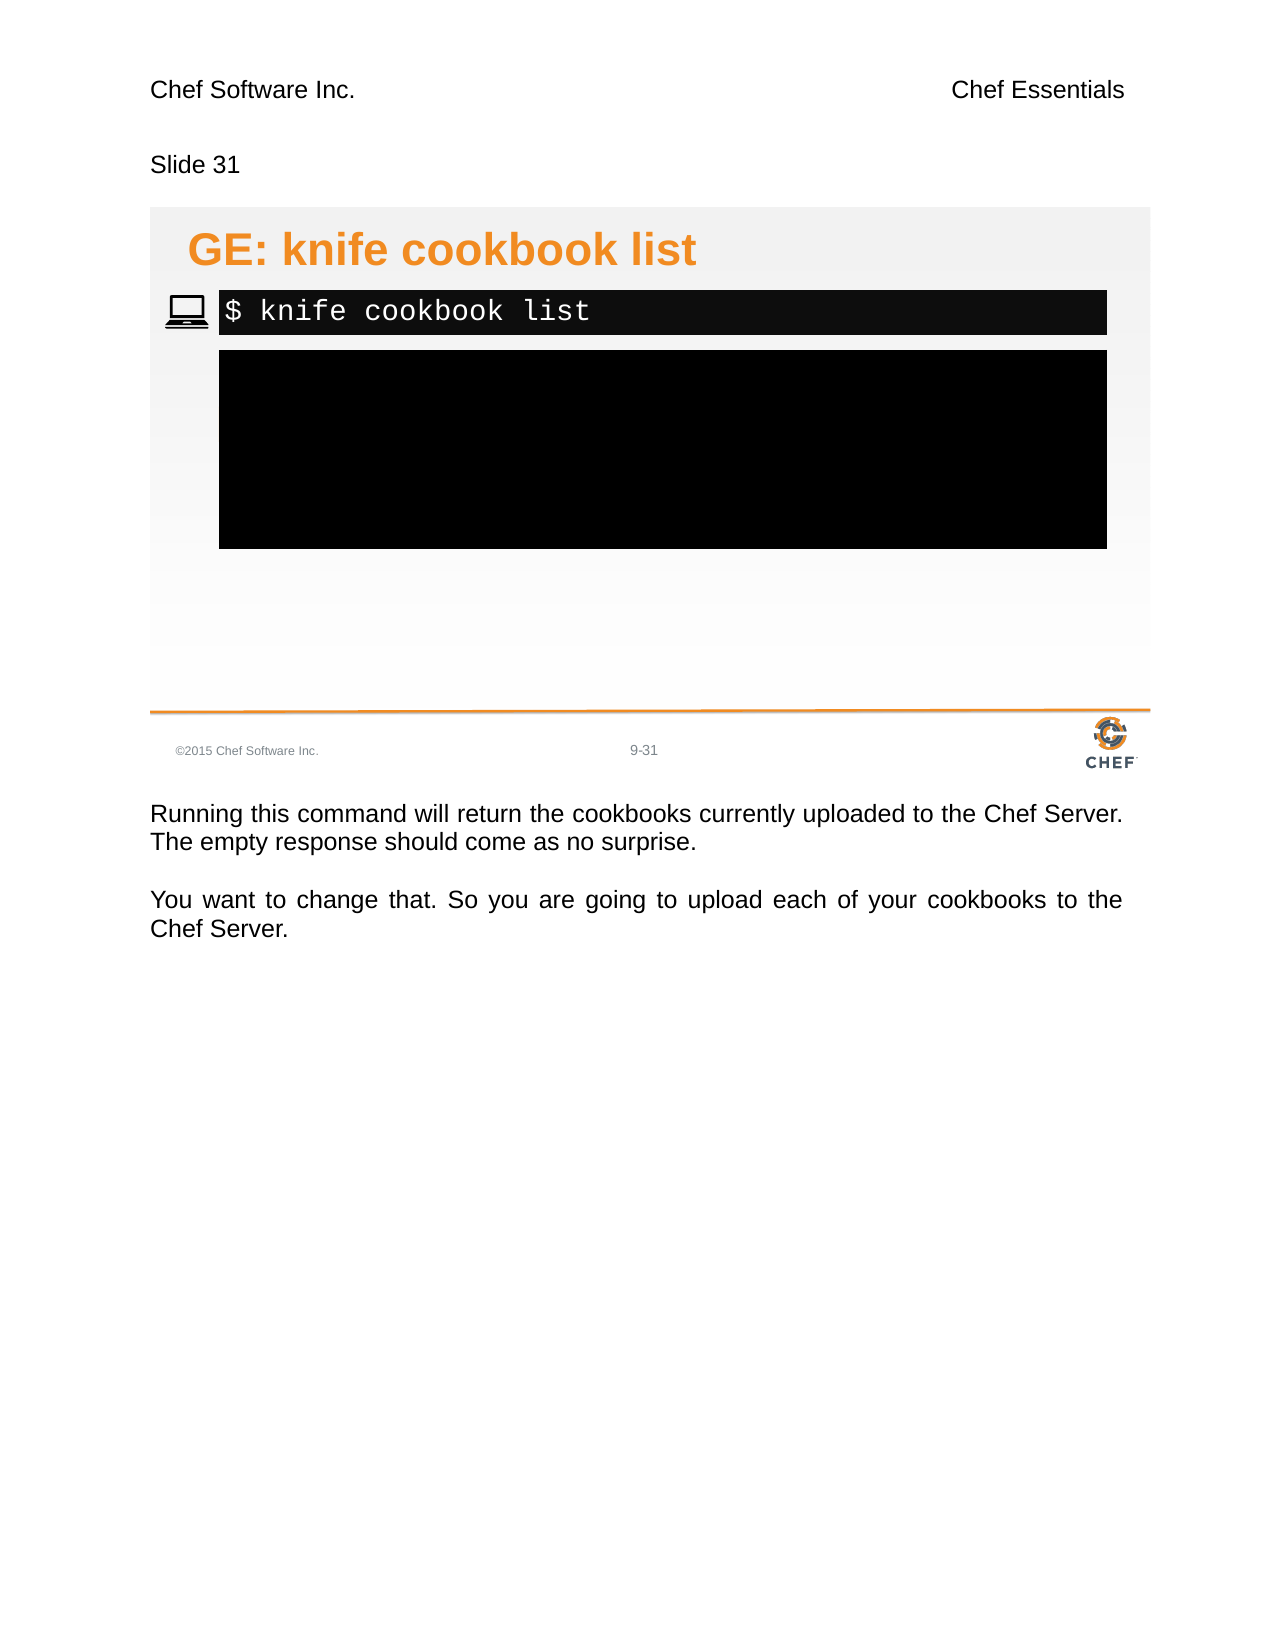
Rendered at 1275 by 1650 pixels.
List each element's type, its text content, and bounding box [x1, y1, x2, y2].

text You want to change that. So you are going to upload each of your cookbooks to the Chef Server. [150, 885, 1125, 942]
text Running this command will return the cookbooks currently uploaded to the Chef Server. The empty response should come as no surprise. [150, 798, 1125, 856]
text Slide 31 [150, 150, 1125, 179]
